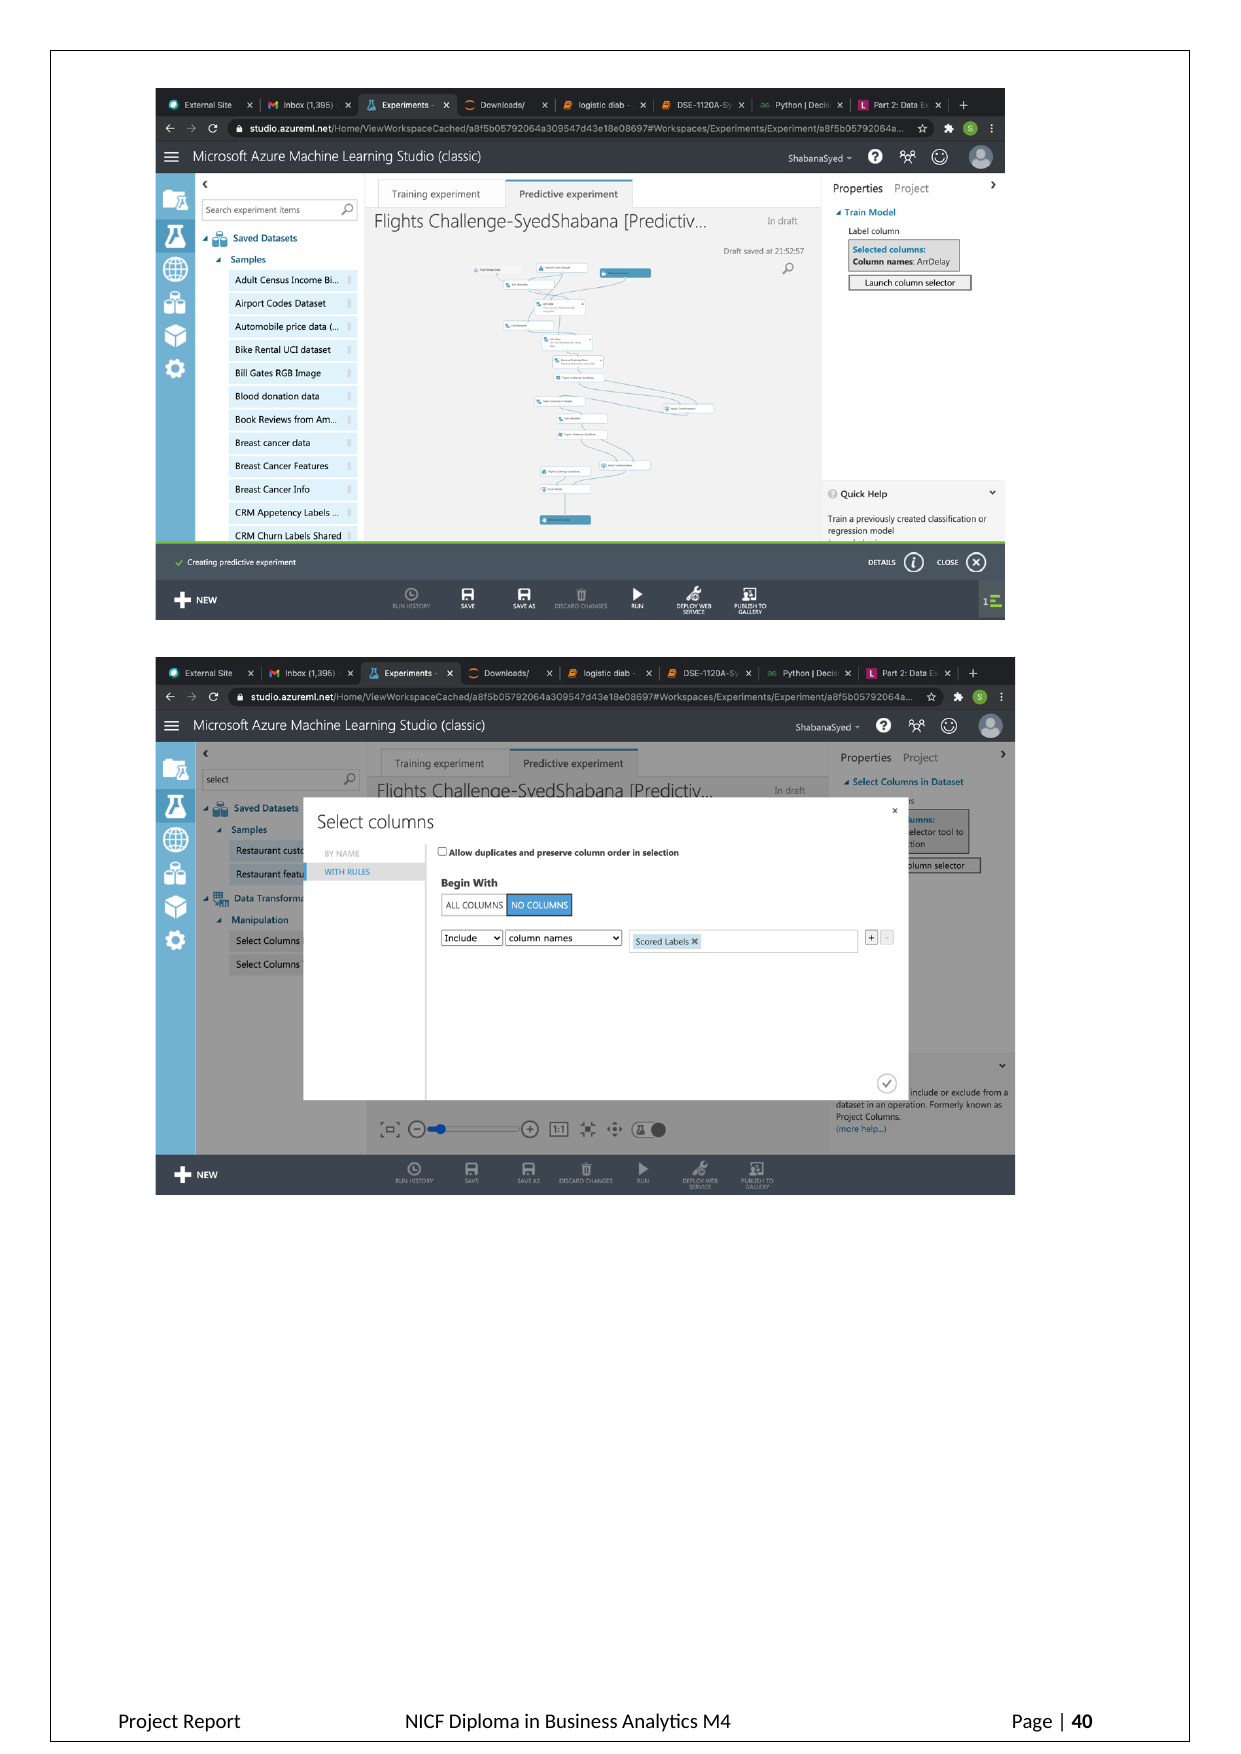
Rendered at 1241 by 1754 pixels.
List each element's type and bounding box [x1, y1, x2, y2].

picture [155, 88, 1005, 620]
picture [155, 657, 1016, 1195]
